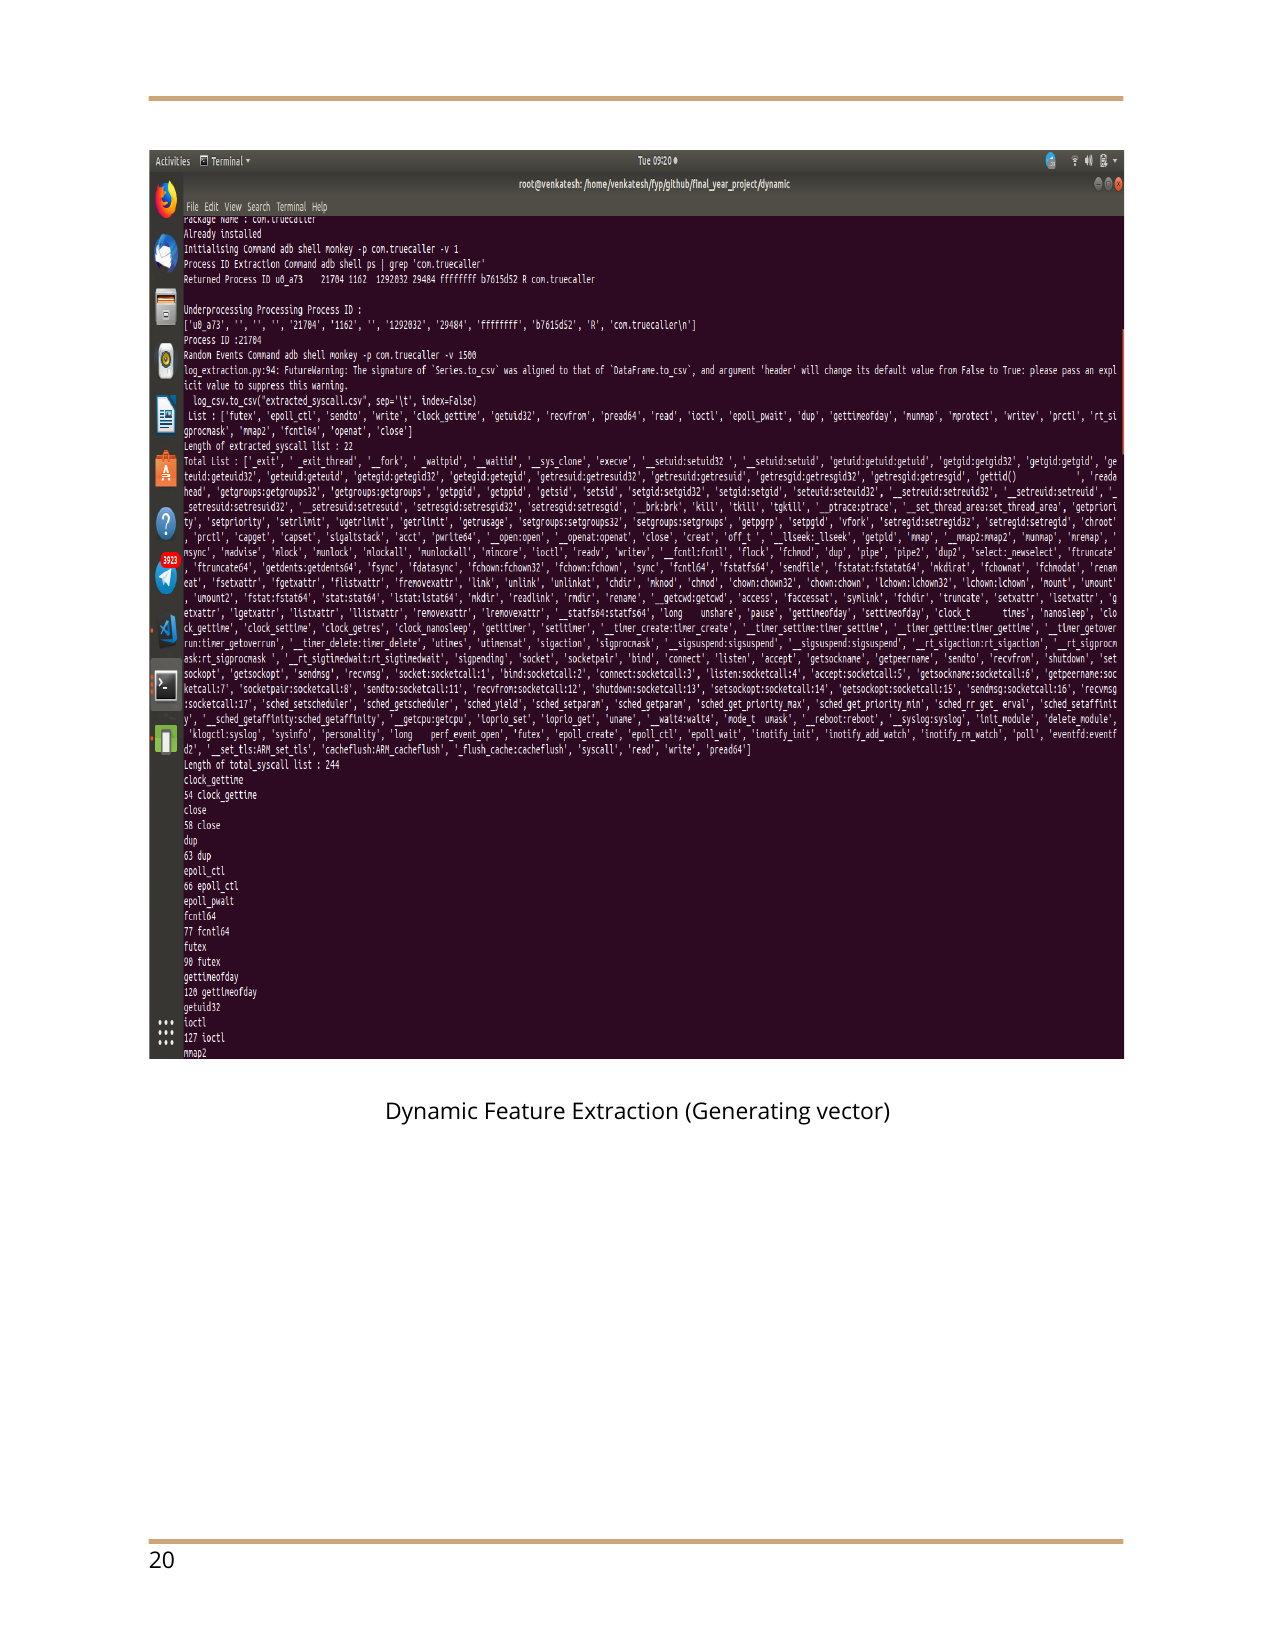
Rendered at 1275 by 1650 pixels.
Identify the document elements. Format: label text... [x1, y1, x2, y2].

text Dynamic Feature Extraction (Generating vector) [148, 1094, 1125, 1126]
picture [148, 96, 1124, 101]
picture [148, 1539, 1124, 1544]
picture [149, 150, 1125, 1059]
